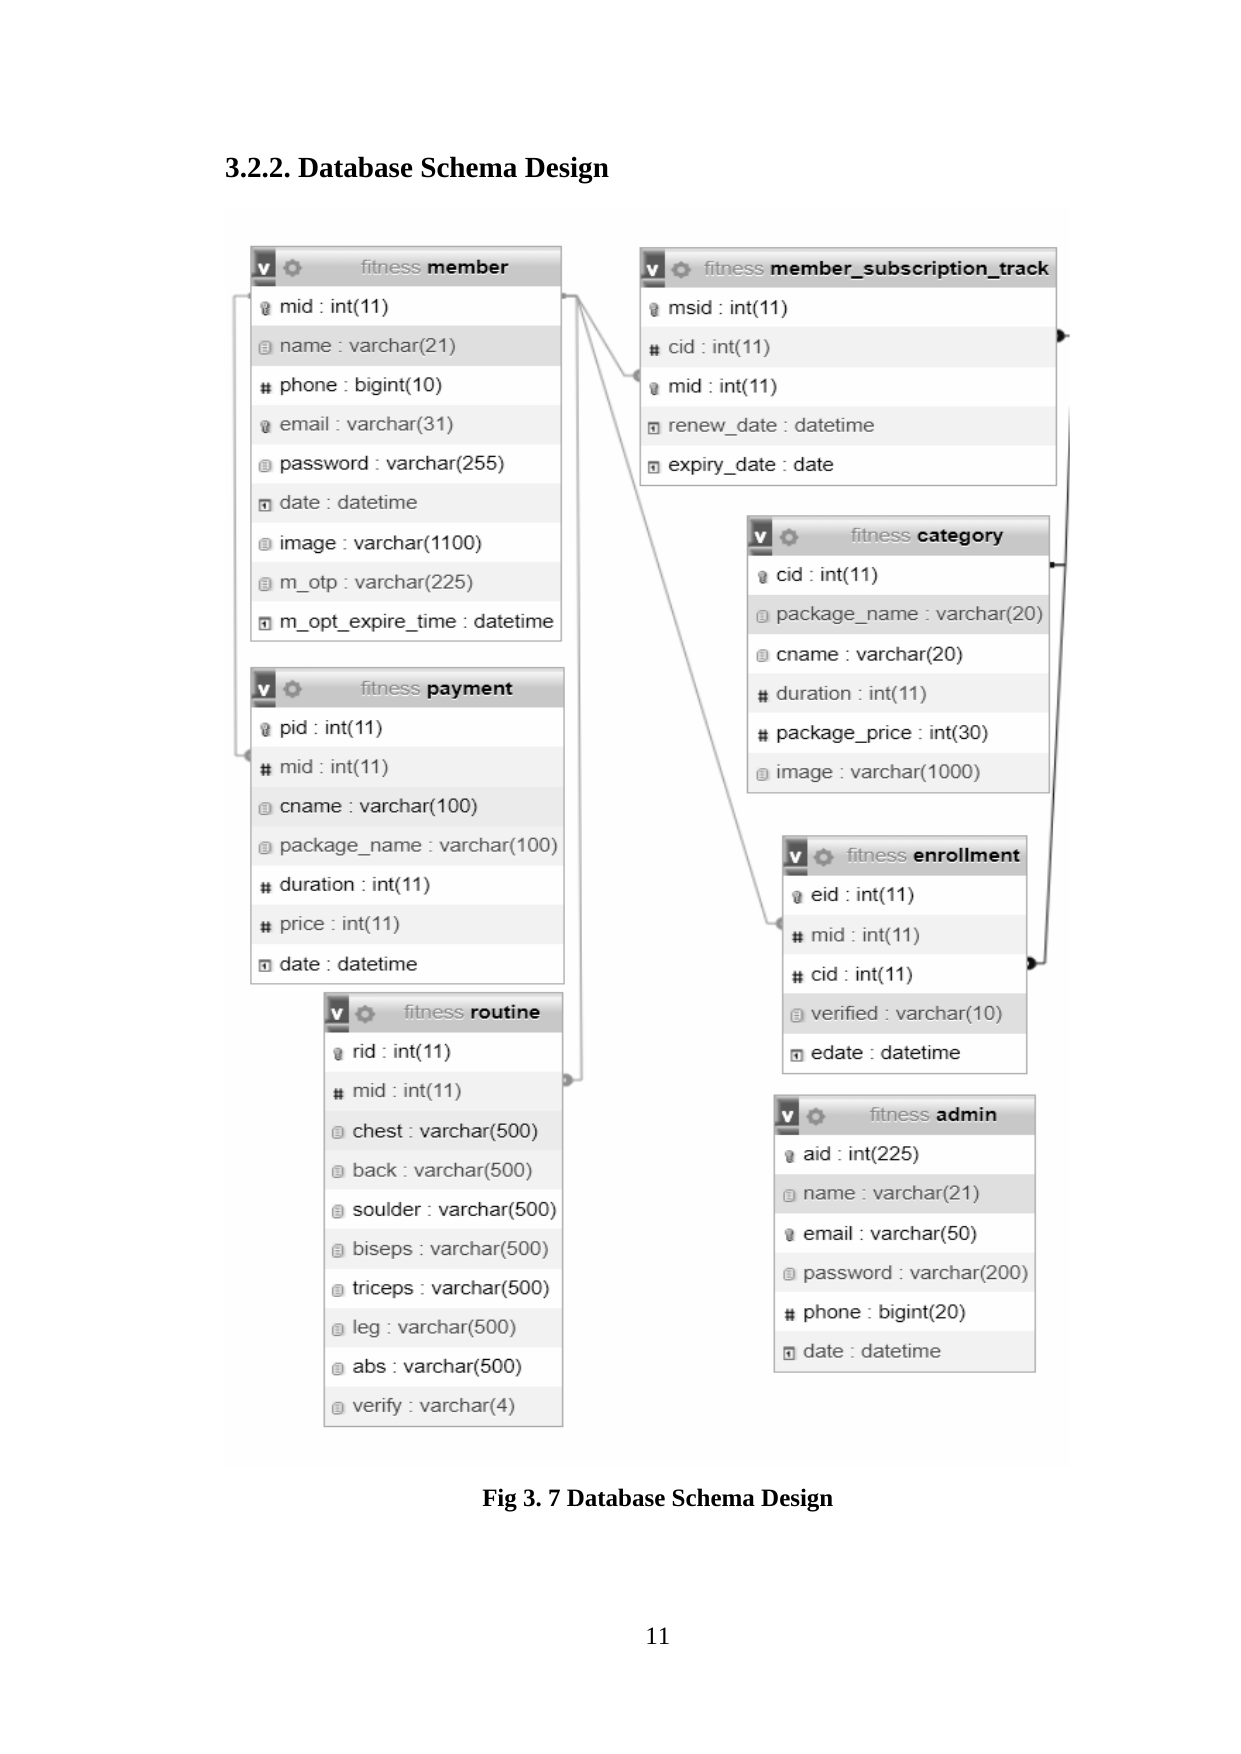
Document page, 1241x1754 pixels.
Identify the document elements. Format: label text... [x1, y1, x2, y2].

text Fig 3. 7 Database Schema Design [225, 1483, 1090, 1512]
subtitle 3.2.2. Database Schema Design [225, 150, 1090, 183]
picture [225, 208, 1070, 1469]
